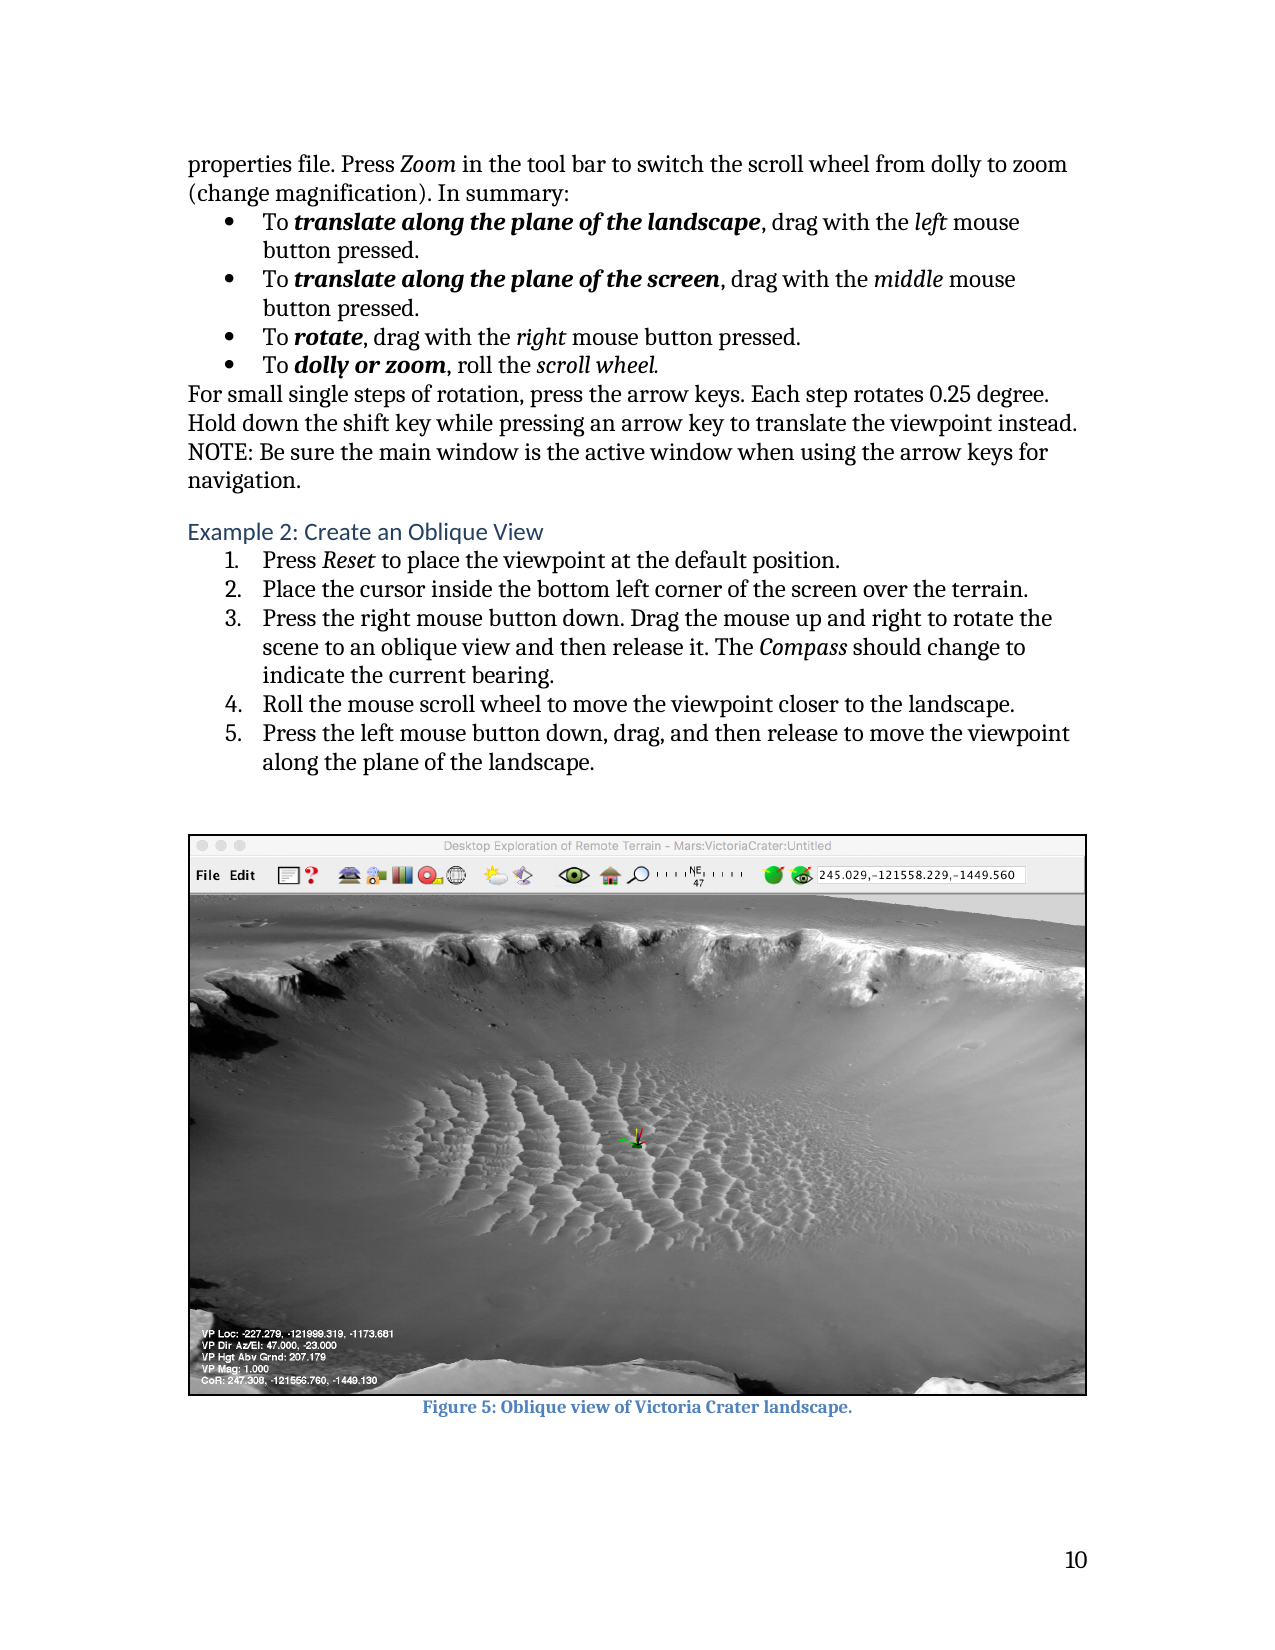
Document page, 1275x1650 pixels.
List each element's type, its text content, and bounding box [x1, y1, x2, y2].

subtitle Example 2: Create an Oblique View [187, 516, 1087, 546]
list Press the right mouse button down. Drag the mouse up and right to rotate the scene to an oblique view and then release it. The Compass should change to indicate the current bearing. [225, 604, 1087, 690]
list To translate along the plane of the landscape, drag with the left mouse button pressed. [225, 207, 1087, 265]
list Press the left mouse button down, drag, and then release to move the viewpoint along the plane of the landscape. [225, 719, 1087, 776]
list Press Reset to place the viewpoint at the default position. [225, 546, 1087, 575]
list Roll the mouse scroll wheel to move the viewpoint closer to the landscape. [225, 690, 1087, 719]
list Place the cursor inside the bottom left corner of the screen over the terrain. [225, 575, 1087, 604]
list To rotate, drag with the right mouse button pressed. [225, 322, 1087, 351]
list To translate along the plane of the screen, drag with the middle mouse button pressed. [225, 265, 1087, 322]
list To dolly or zoom, roll the scroll wheel. [225, 351, 1087, 380]
text For small single steps of rotation, press the arrow keys. Each step rotates 0.25 degree. Hold down the shift key while pressing an arrow key to translate the viewpoint instead. NOTE: Be sure the main window is the active window when using the arrow keys for navigation. [187, 380, 1087, 495]
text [187, 150, 1087, 207]
picture [190, 836, 1085, 1394]
